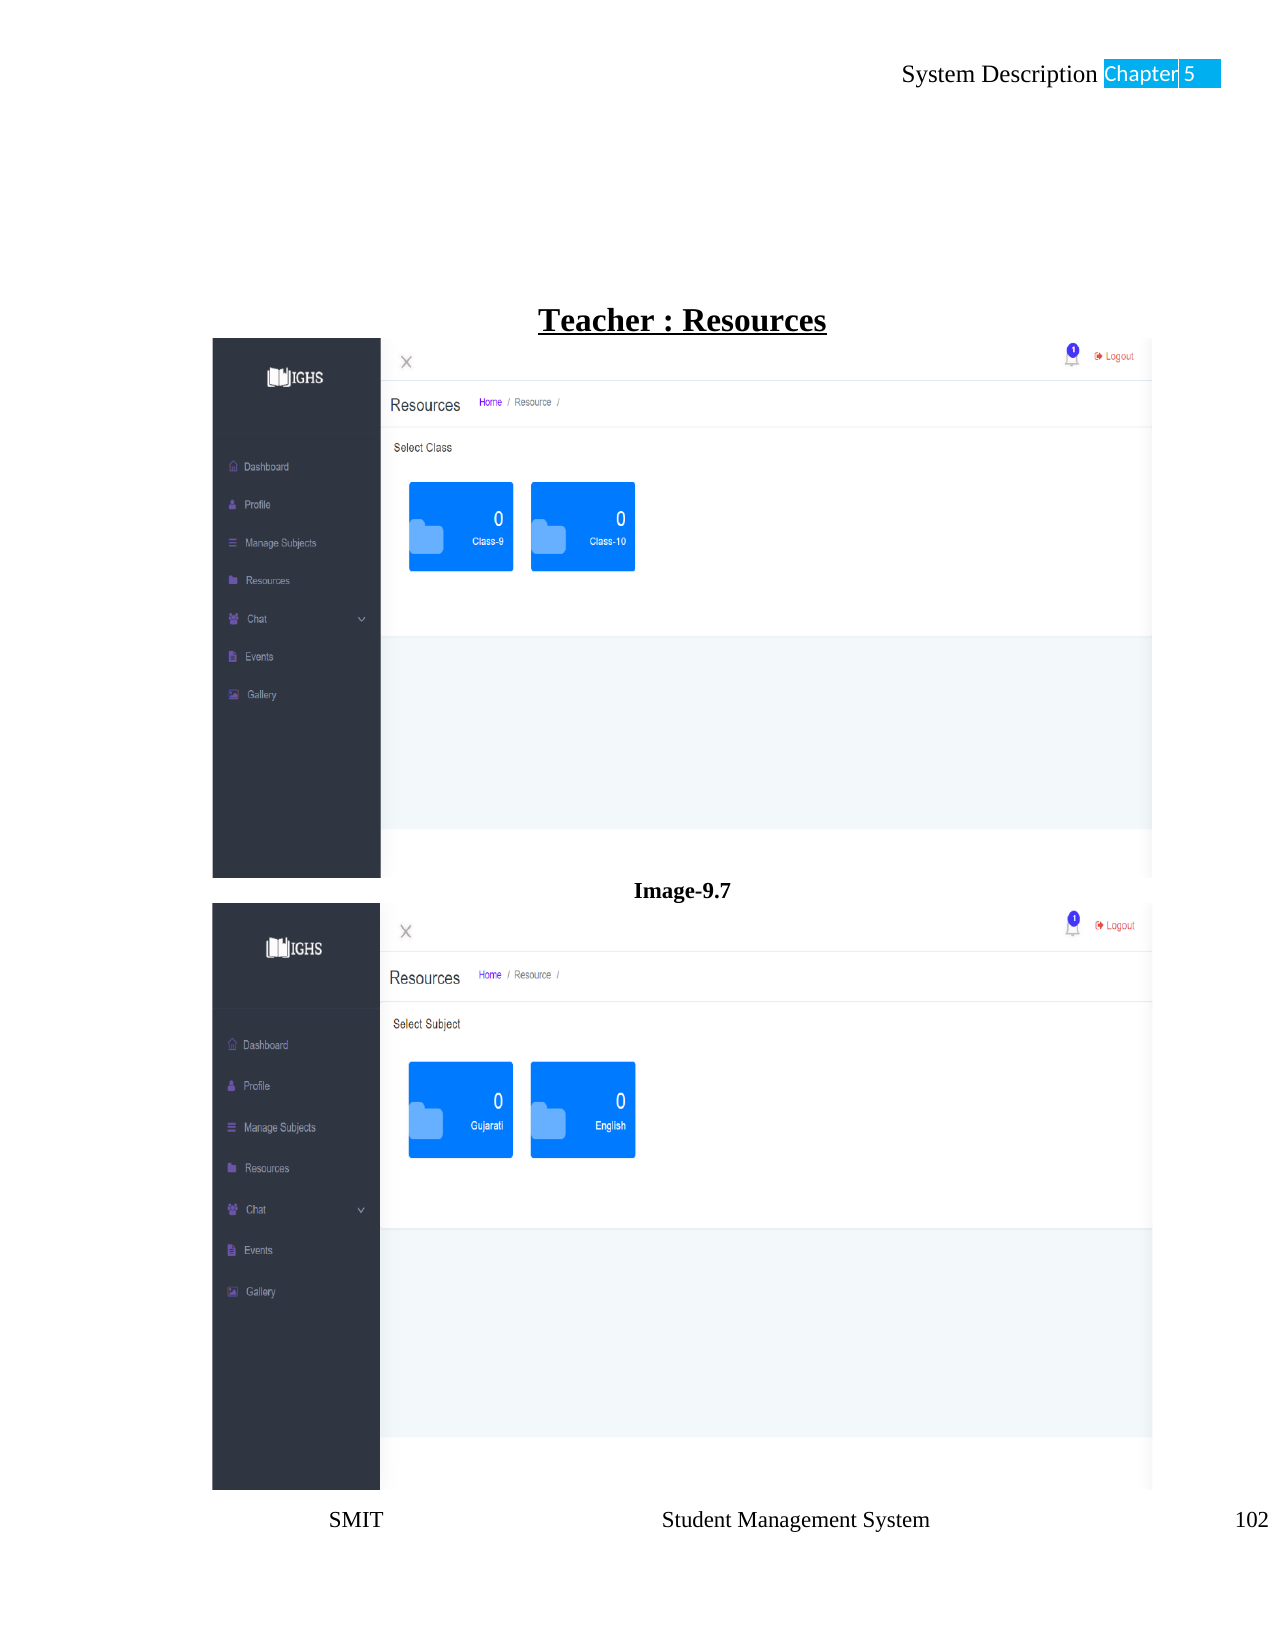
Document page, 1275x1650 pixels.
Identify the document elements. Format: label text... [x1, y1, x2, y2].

picture [212, 338, 1152, 878]
picture [212, 903, 1153, 1490]
text Teacher : Resources [96, 300, 1269, 338]
text Image-9.7 [96, 877, 1269, 904]
